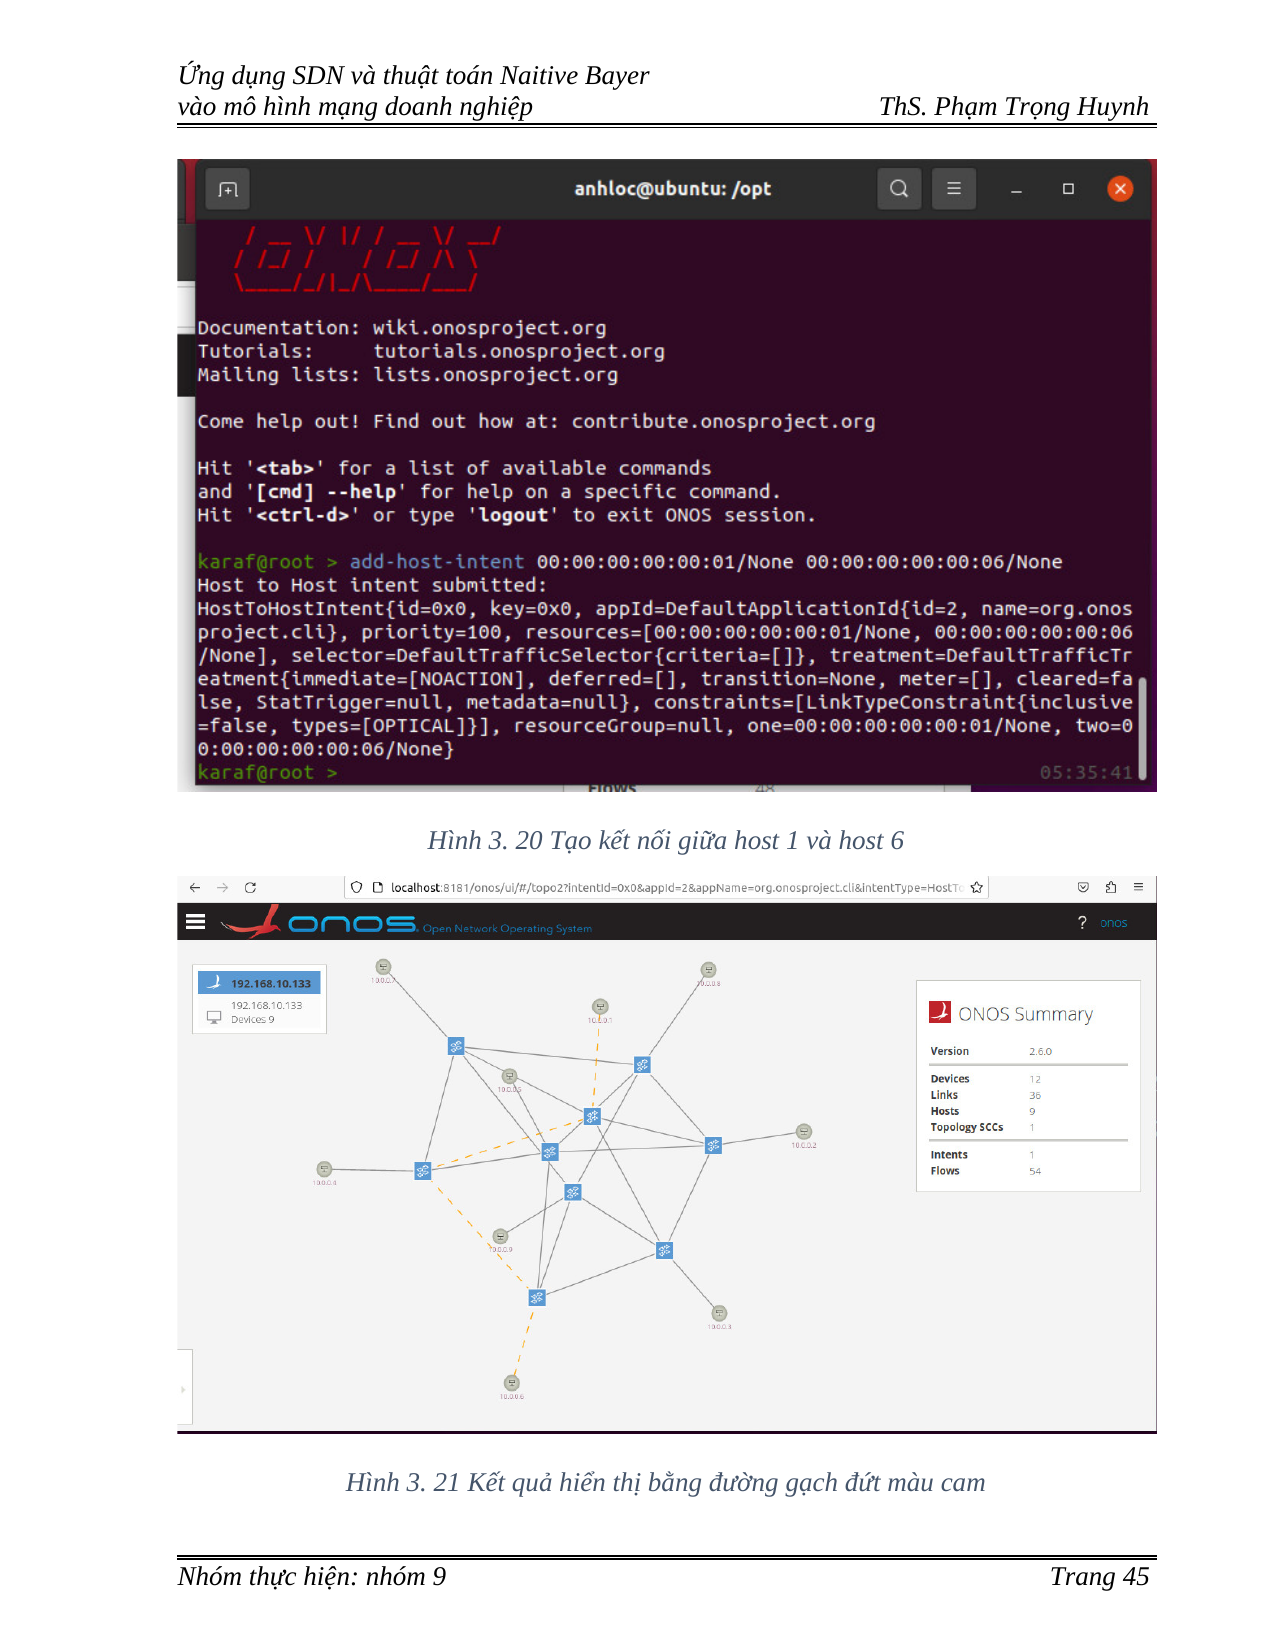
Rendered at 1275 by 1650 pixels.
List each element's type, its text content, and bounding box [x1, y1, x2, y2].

picture [177, 159, 1157, 792]
picture [177, 876, 1157, 1434]
text Hình 3. 20 Tạo kết nối giữa host 1 và host 6 [177, 824, 1157, 855]
text Hình 3. 21 Kết quả hiển thị bằng đường gạch đứt màu cam [177, 1466, 1157, 1497]
